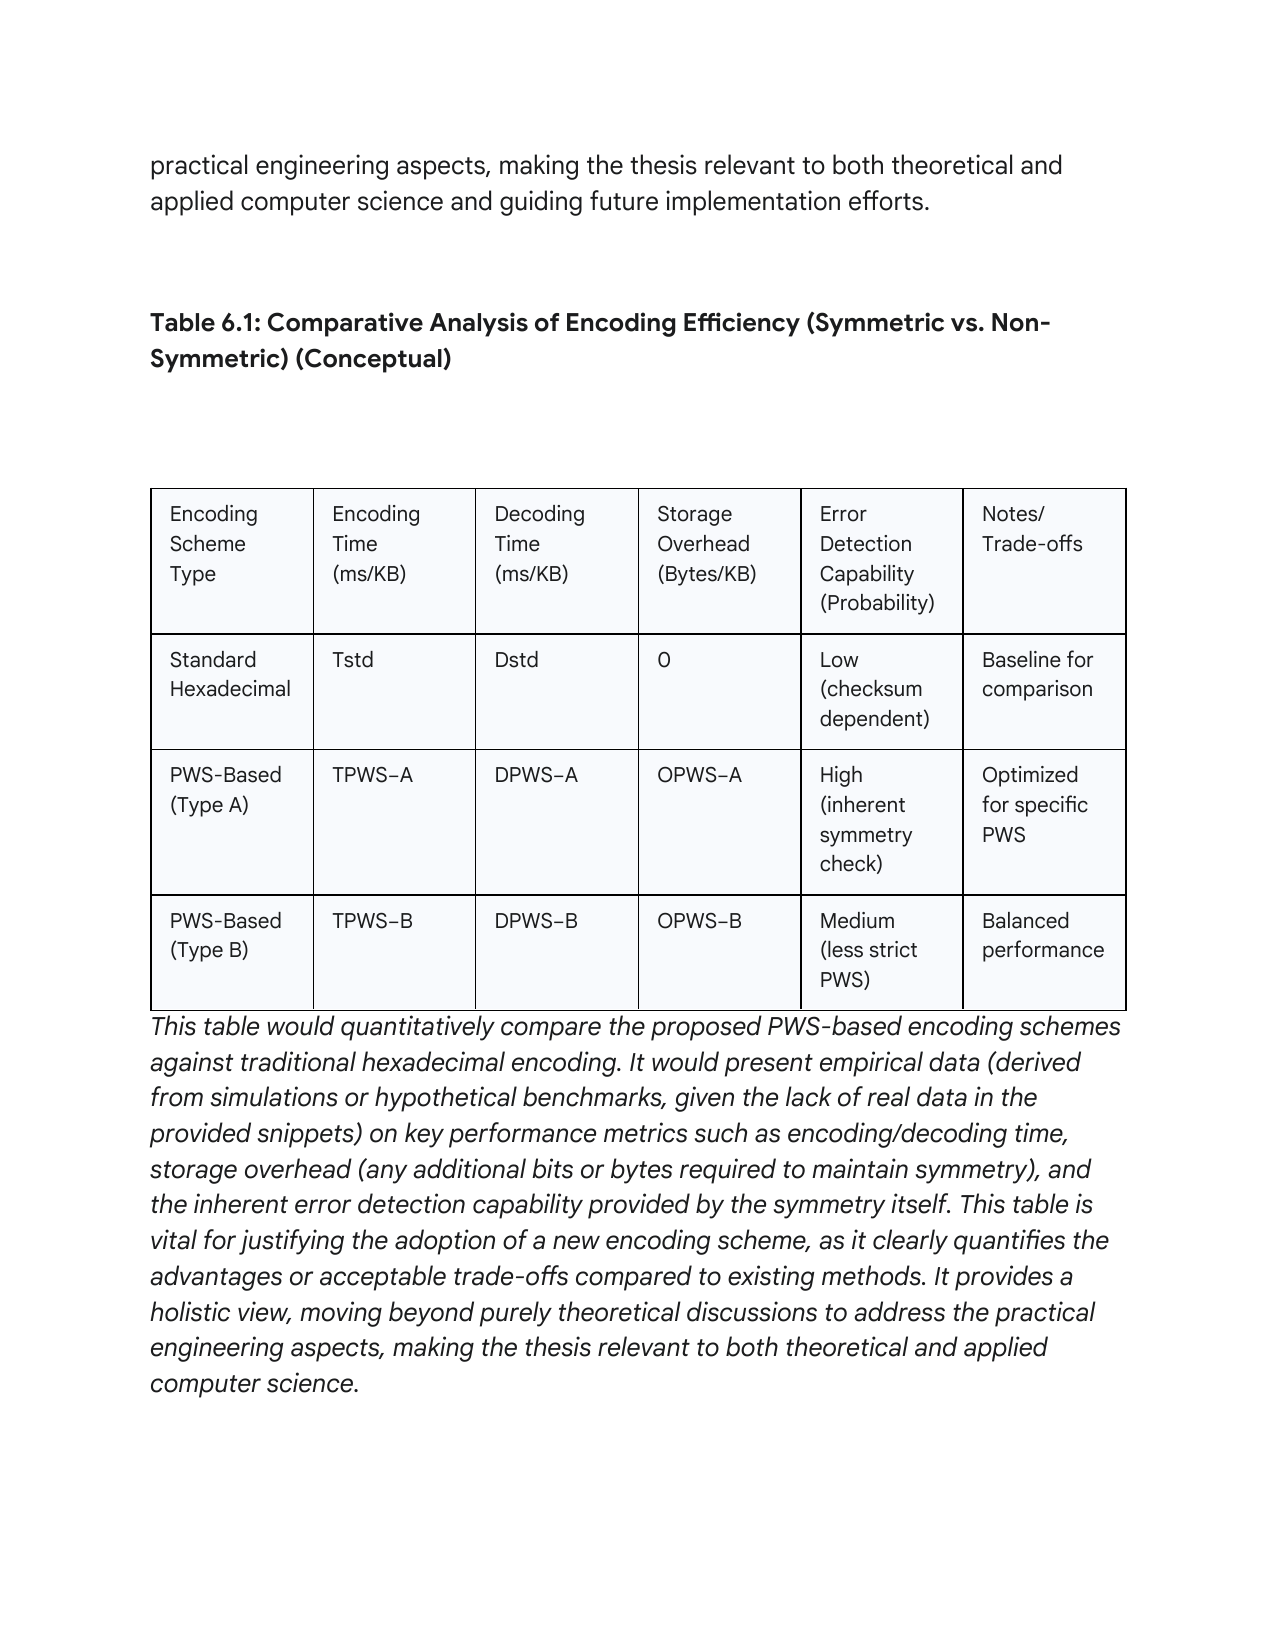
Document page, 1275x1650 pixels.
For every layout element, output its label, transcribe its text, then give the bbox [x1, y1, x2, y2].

table_cell Tstd​ [314, 635, 475, 748]
table_cell Medium (less strict PWS) [802, 896, 962, 1009]
table_header Encoding Time (ms/KB) [314, 489, 475, 633]
table_cell PWS-Based (Type A) [152, 750, 313, 894]
table_cell High (inherent symmetry check) [802, 750, 962, 894]
table_cell Optimized for specific PWS [964, 750, 1125, 894]
table_cell DPWS−B​ [476, 896, 638, 1009]
table_cell Baseline for comparison [964, 635, 1125, 748]
table_cell Dstd​ [476, 635, 638, 748]
table_cell PWS-Based (Type B) [152, 896, 313, 1009]
table_header Decoding Time (ms/KB) [476, 489, 638, 633]
table_header Error Detection Capability (Probability) [802, 489, 962, 633]
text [150, 150, 1125, 217]
table_cell OPWS−B​ [639, 896, 800, 1009]
table_cell TPWS−A​ [314, 750, 475, 894]
table_cell Balanced performance [964, 896, 1125, 1009]
table_header Notes/Trade-offs [964, 489, 1125, 633]
table_cell TPWS−B​ [314, 896, 475, 1009]
table_cell DPWS−A​ [476, 750, 638, 894]
table_header Storage Overhead (Bytes/KB) [639, 489, 800, 633]
table_cell Low (checksum dependent) [802, 635, 962, 748]
table_cell 0 [639, 635, 800, 748]
text This table would quantitatively compare the proposed PWS-based encoding schemes against traditional hexadecimal encoding. It would present empirical data (derived from simulations or hypothetical benchmarks, given the lack of real data in the provided snippets) on key performance metrics such as encoding/decoding time, storage overhead (any additional bits or bytes required to maintain symmetry), and the inherent error detection capability provided by the symmetry itself. This table is vital for justifying the adoption of a new encoding scheme, as it clearly quantifies the advantages or acceptable trade-offs compared to existing methods. It provides a holistic view, moving beyond purely theoretical discussions to address the practical engineering aspects, making the thesis relevant to both theoretical and applied computer science. [150, 1011, 1125, 1400]
table_cell Standard Hexadecimal [152, 635, 313, 748]
table_cell OPWS−A​ [639, 750, 800, 894]
subtitle Table 6.1: Comparative Analysis of Encoding Efficiency (Symmetric vs. Non-Symmetric) (Conceptual) [150, 307, 1125, 374]
table_header Encoding Scheme Type [152, 489, 313, 633]
